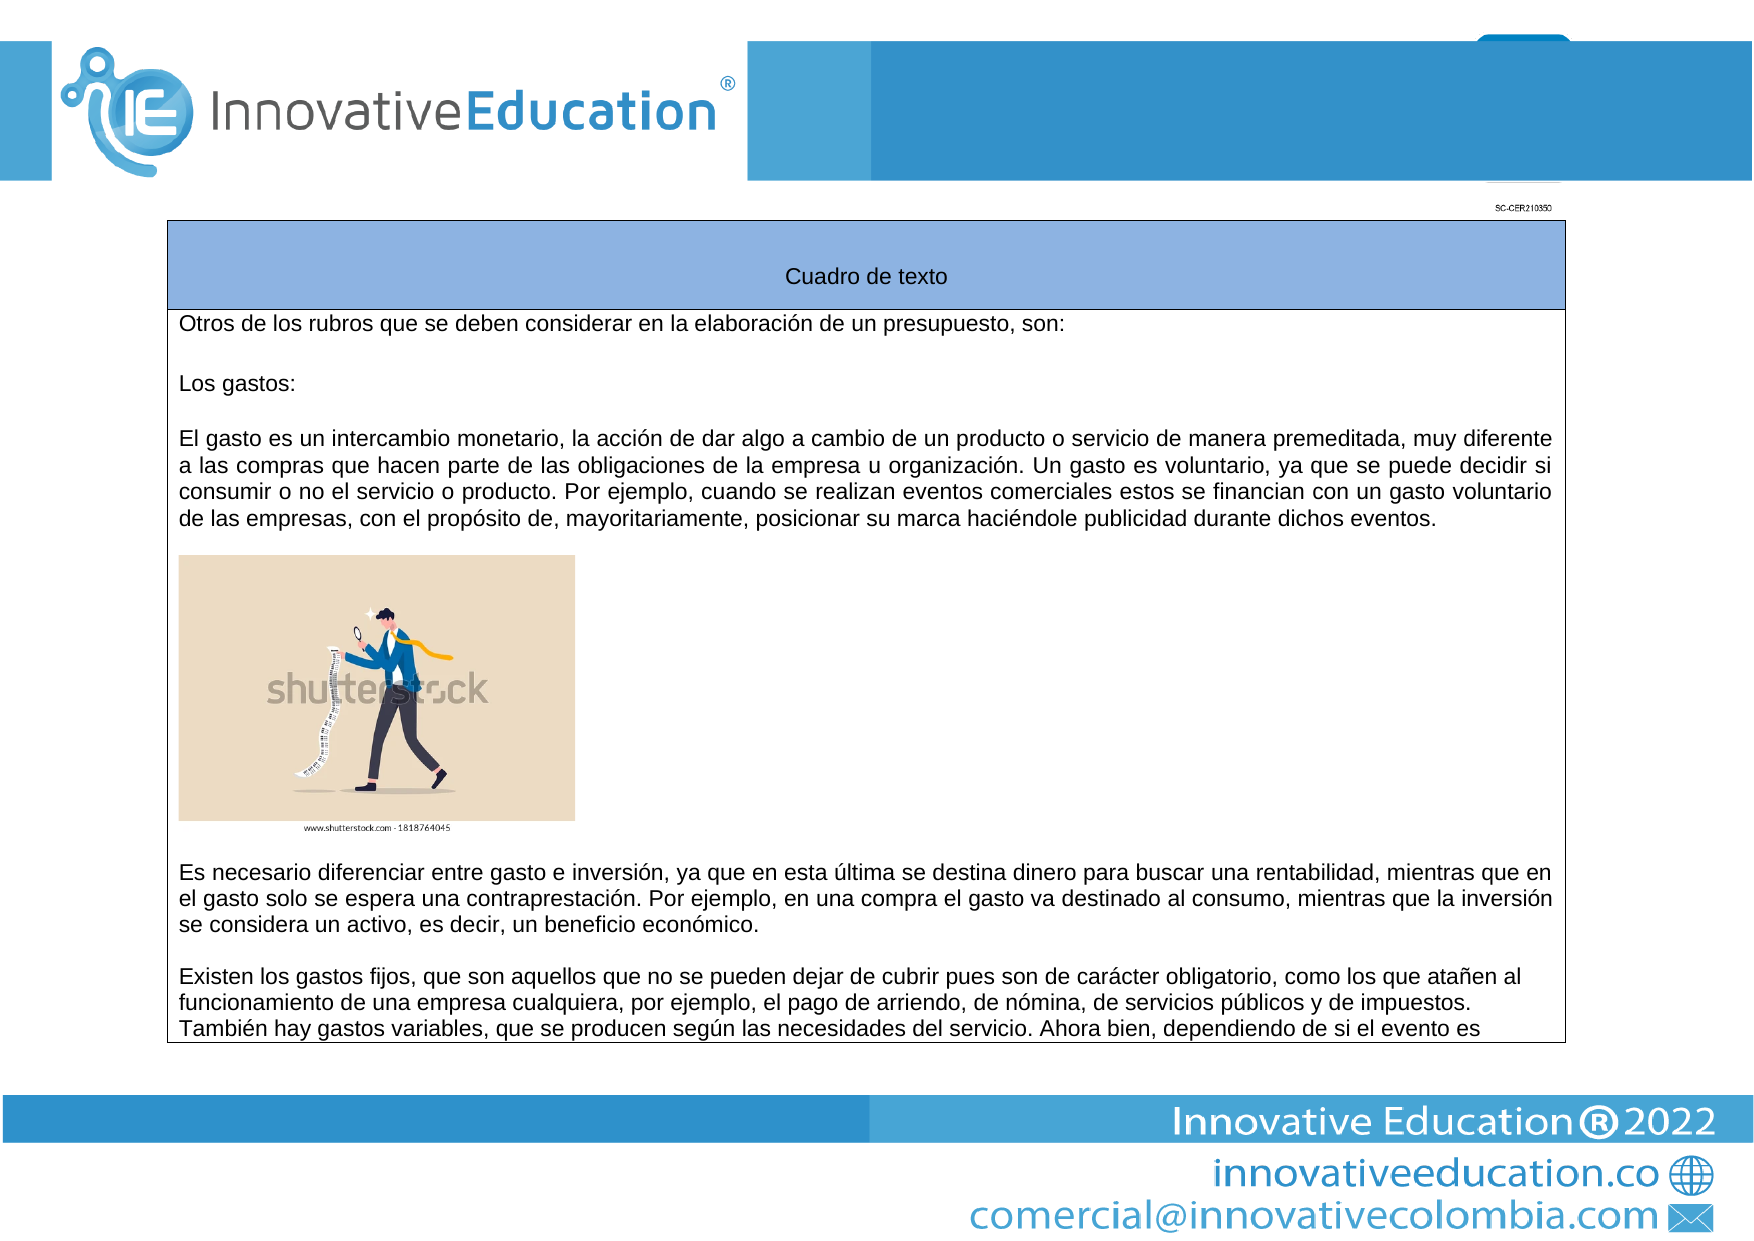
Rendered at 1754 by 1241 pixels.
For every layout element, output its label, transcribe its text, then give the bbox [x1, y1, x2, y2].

picture [178, 555, 576, 834]
table_header Cuadro de texto [168, 221, 1565, 309]
picture [0, 28, 1752, 214]
picture [2, 1093, 1754, 1239]
